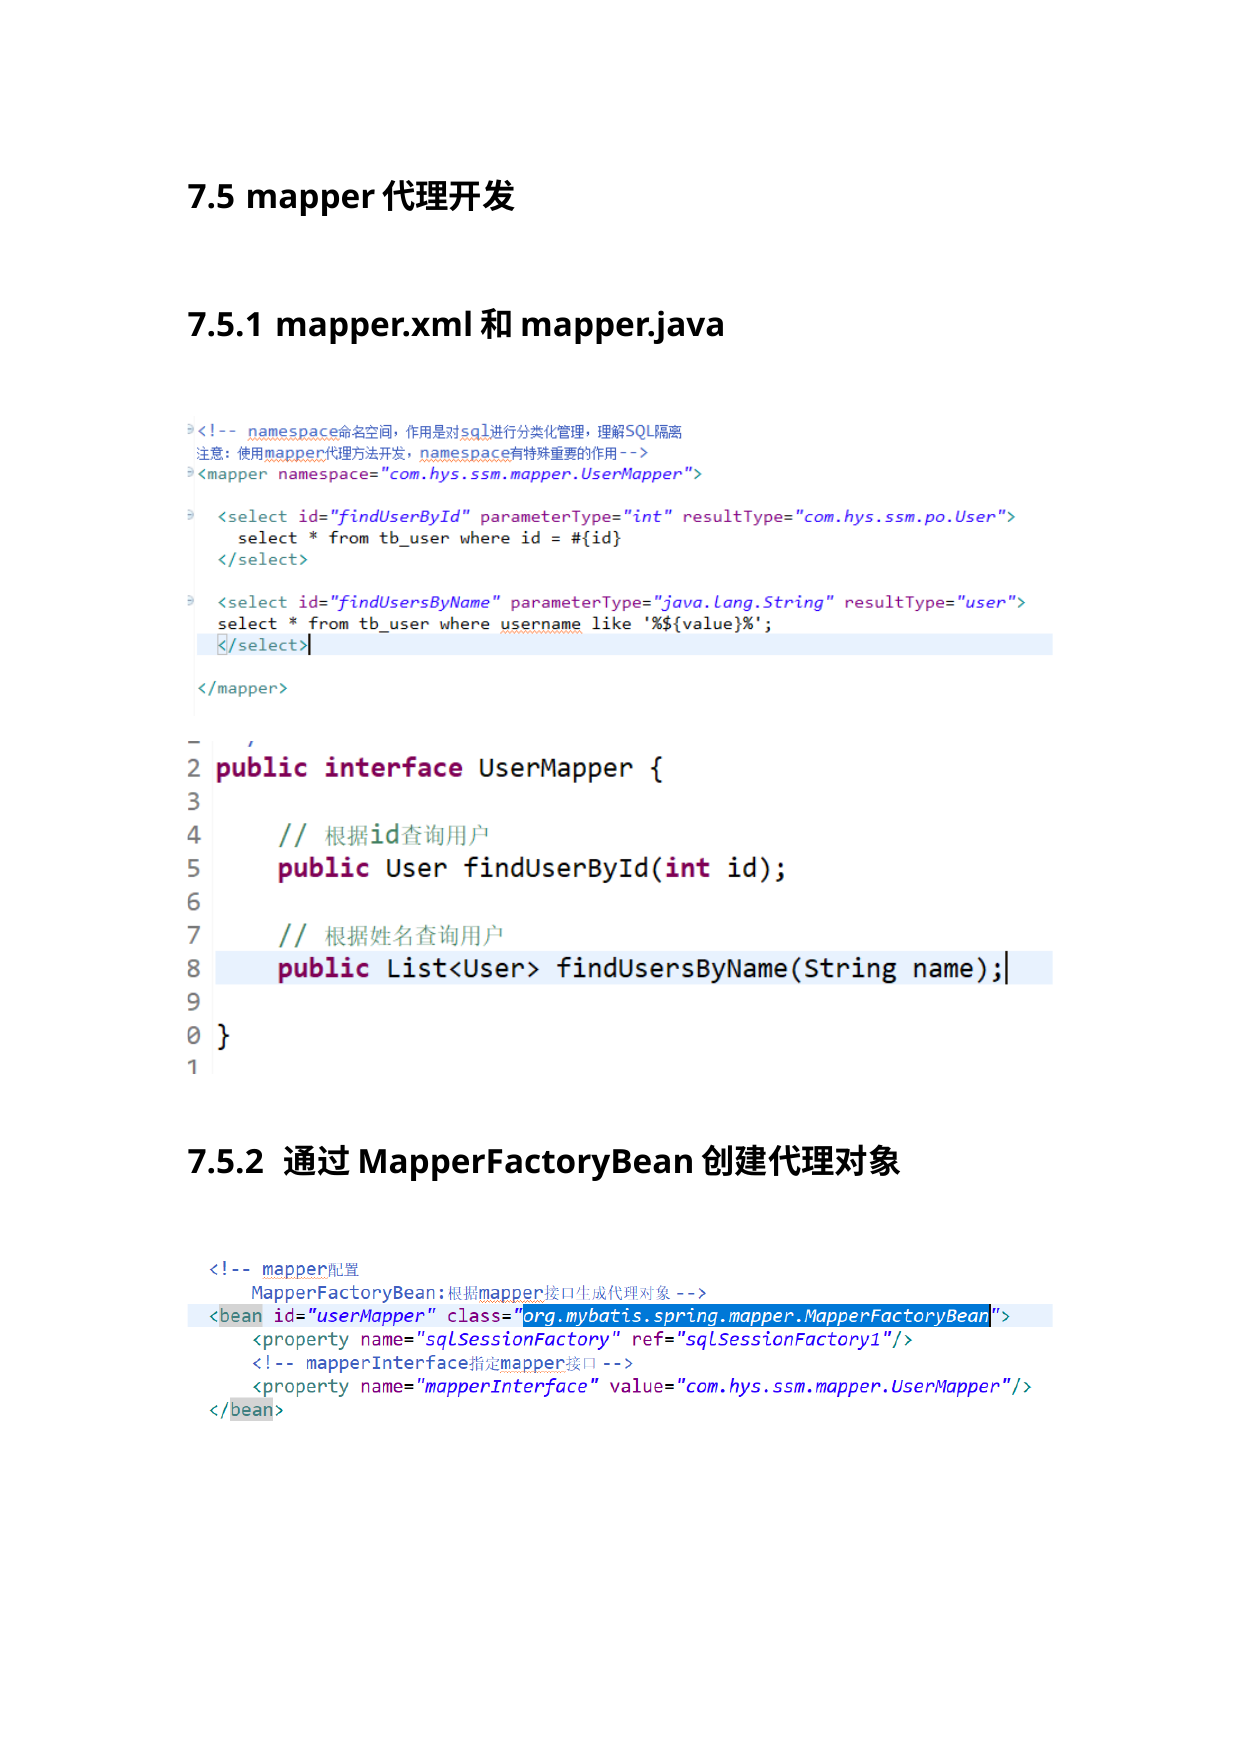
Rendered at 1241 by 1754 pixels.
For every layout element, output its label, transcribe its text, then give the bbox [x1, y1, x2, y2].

subtitle mapper.xml和mapper.java [187, 289, 1053, 354]
subtitle mapper代理开发 [187, 162, 1053, 227]
picture [187, 1253, 1053, 1439]
subtitle 通过MapperFactoryBean创建代理对象 [187, 1126, 1053, 1191]
picture [187, 416, 1053, 716]
picture [187, 741, 1053, 1074]
